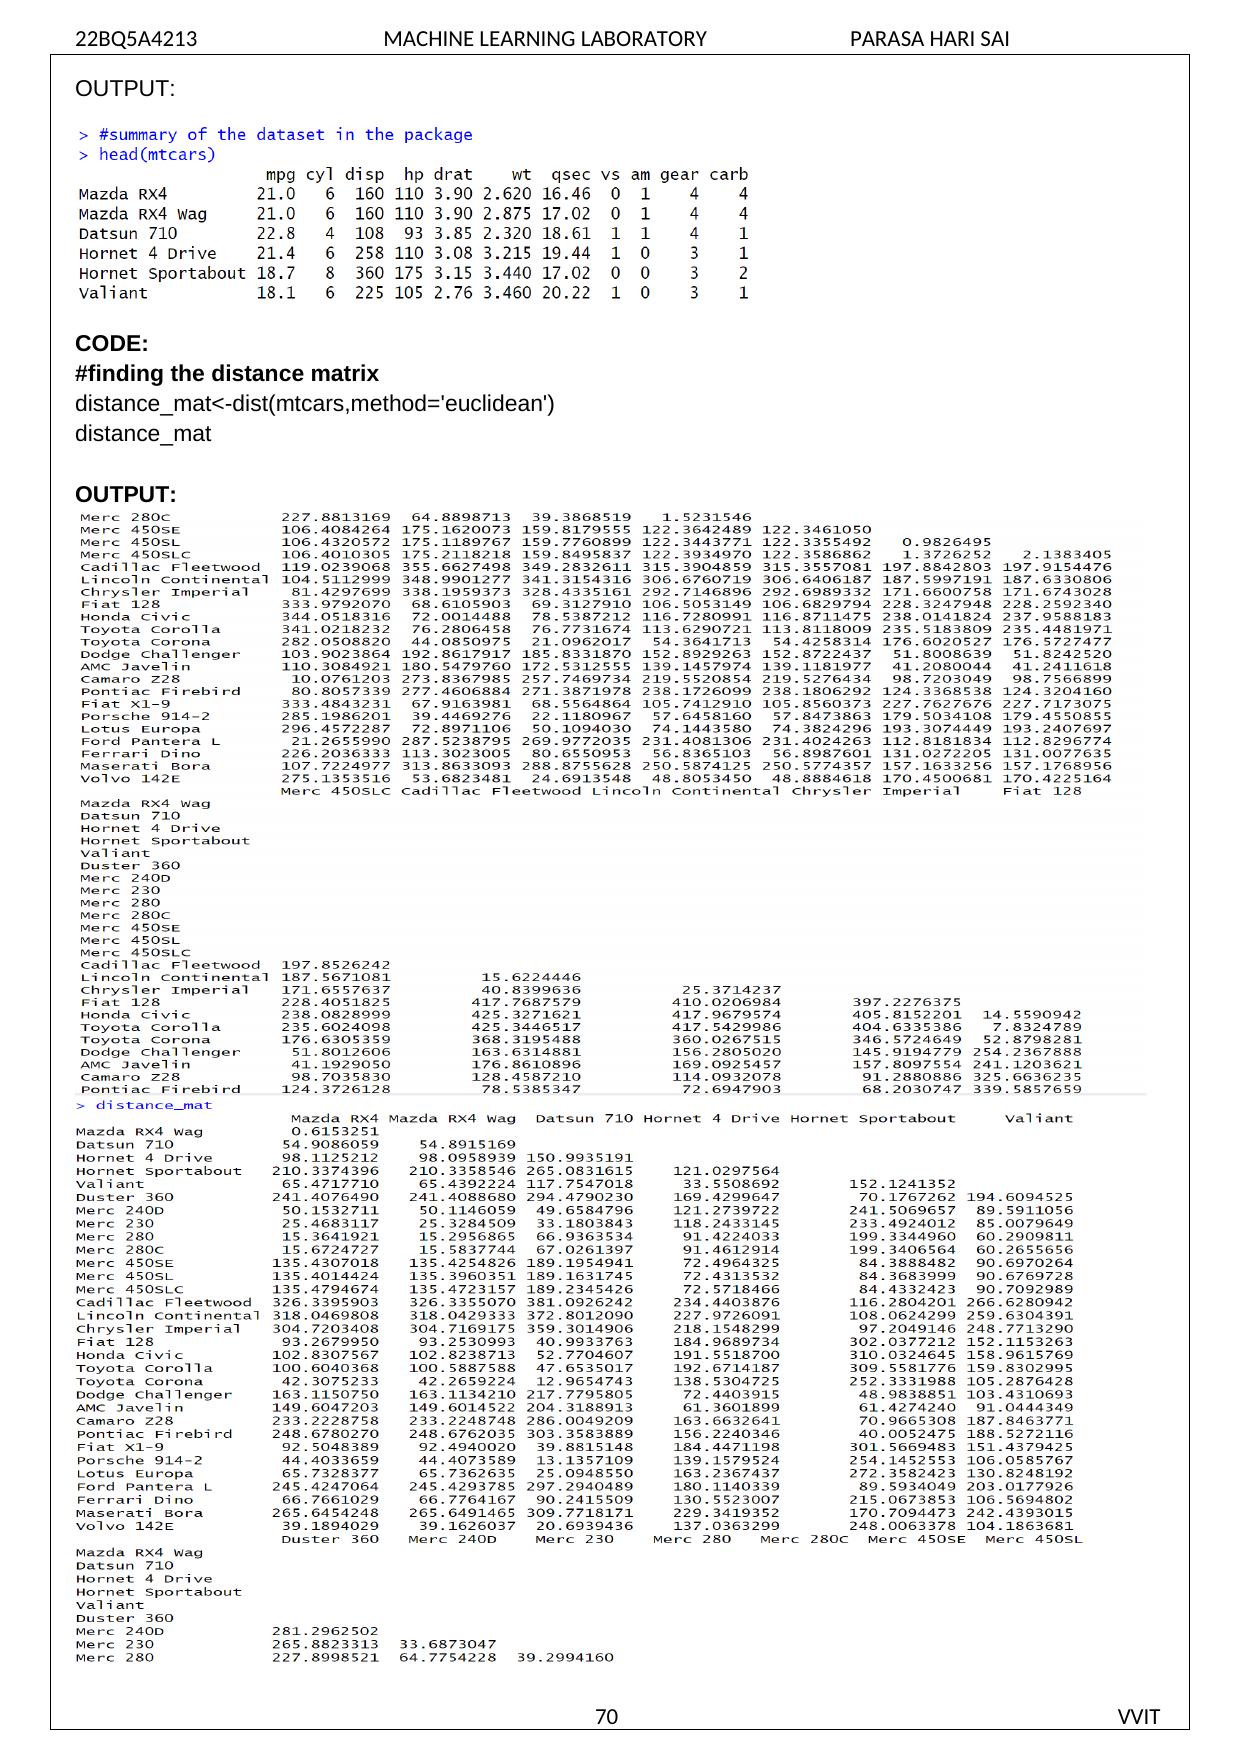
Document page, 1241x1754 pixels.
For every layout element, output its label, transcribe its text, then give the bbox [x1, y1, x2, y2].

text distance_mat<-dist(mtcars,method='euclidean') [75, 390, 1136, 417]
text OUTPUT: [75, 481, 1136, 507]
text OUTPUT: [75, 75, 1136, 101]
text #finding the distance matrix [75, 360, 1136, 386]
picture [75, 511, 1147, 1096]
text CODE: [75, 330, 1136, 356]
text distance_mat [75, 420, 1136, 447]
picture [75, 126, 764, 305]
picture [75, 1099, 1135, 1665]
